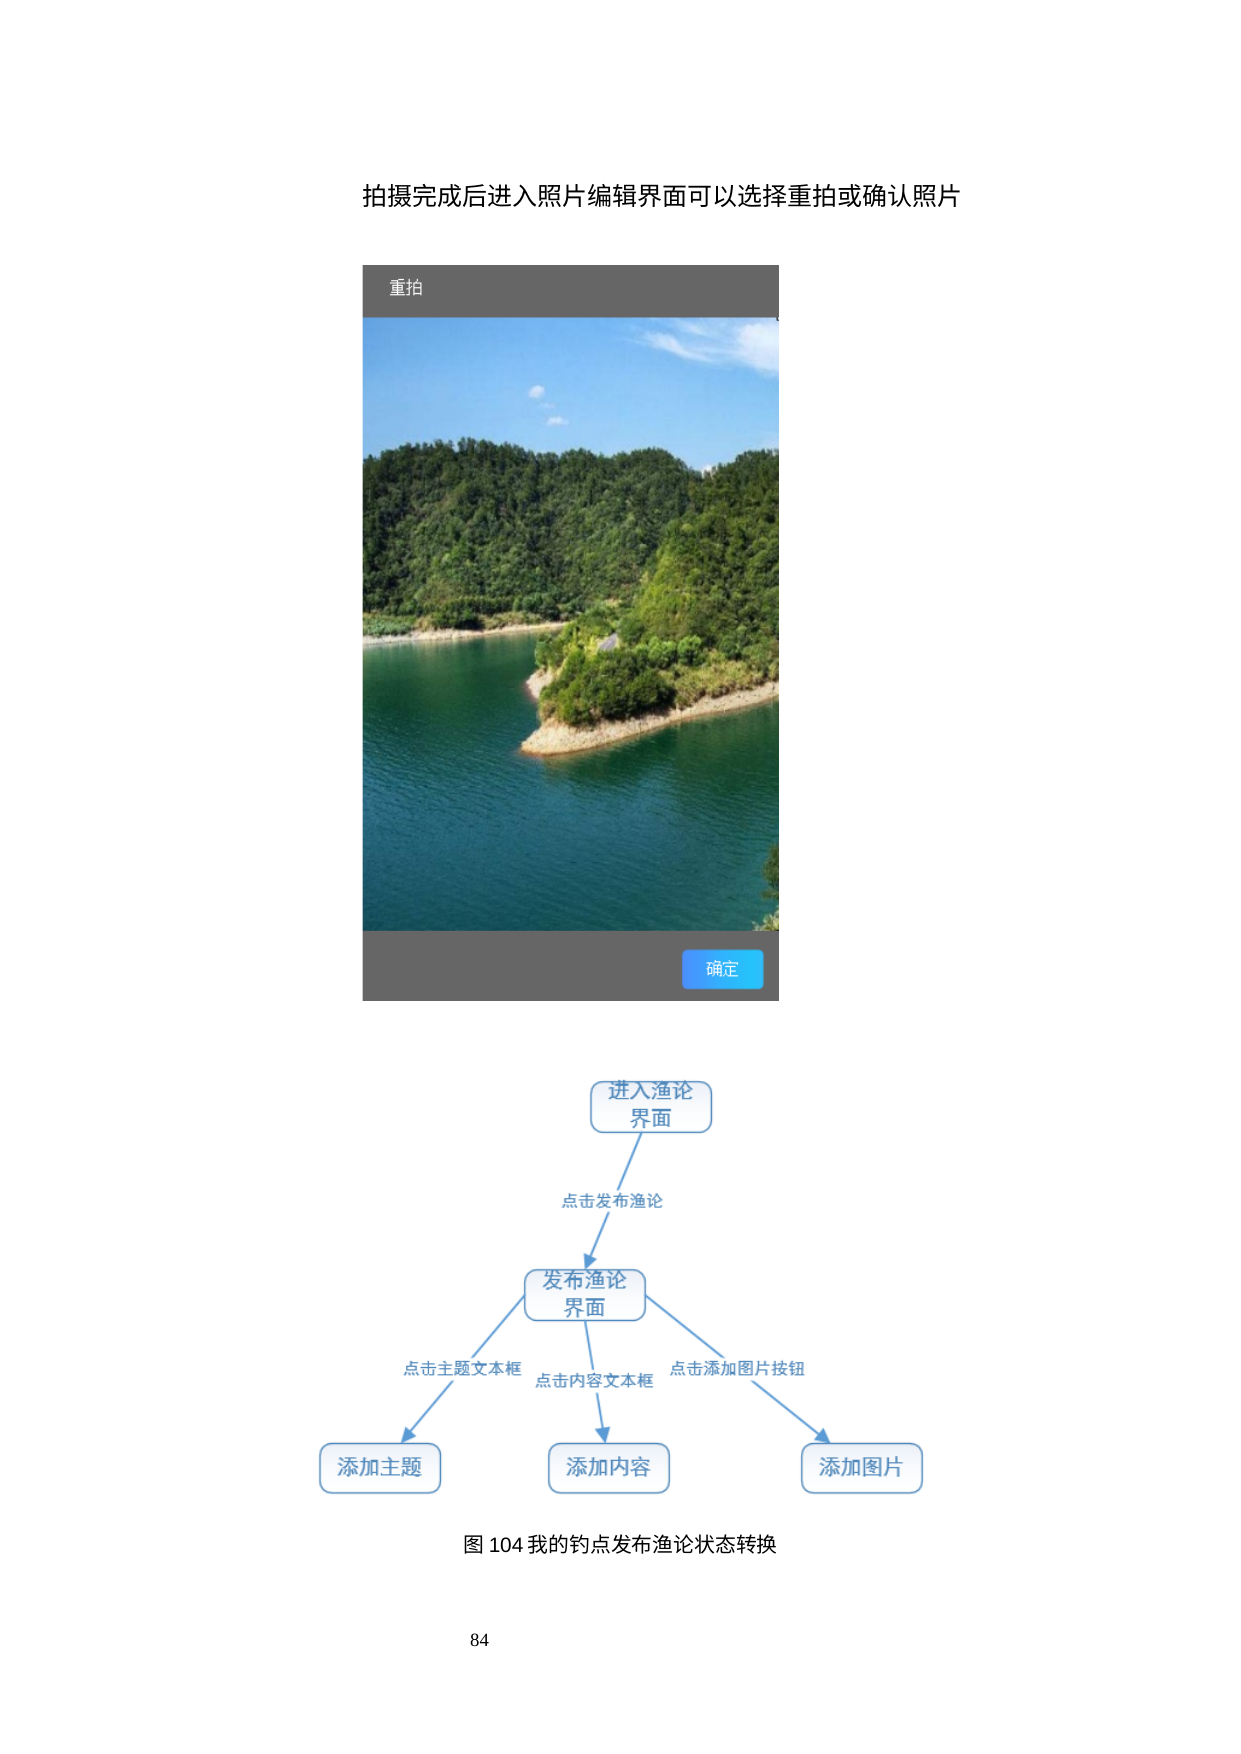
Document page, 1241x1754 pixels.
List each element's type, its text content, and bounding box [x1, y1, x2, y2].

picture [187, 1039, 1053, 1525]
text 图 104我的钓点发布渔论状态转换 [187, 1527, 1053, 1559]
picture [362, 265, 779, 1001]
text 拍摄完成后进入照片编辑界面可以选择重拍或确认照片 [319, 162, 1053, 227]
